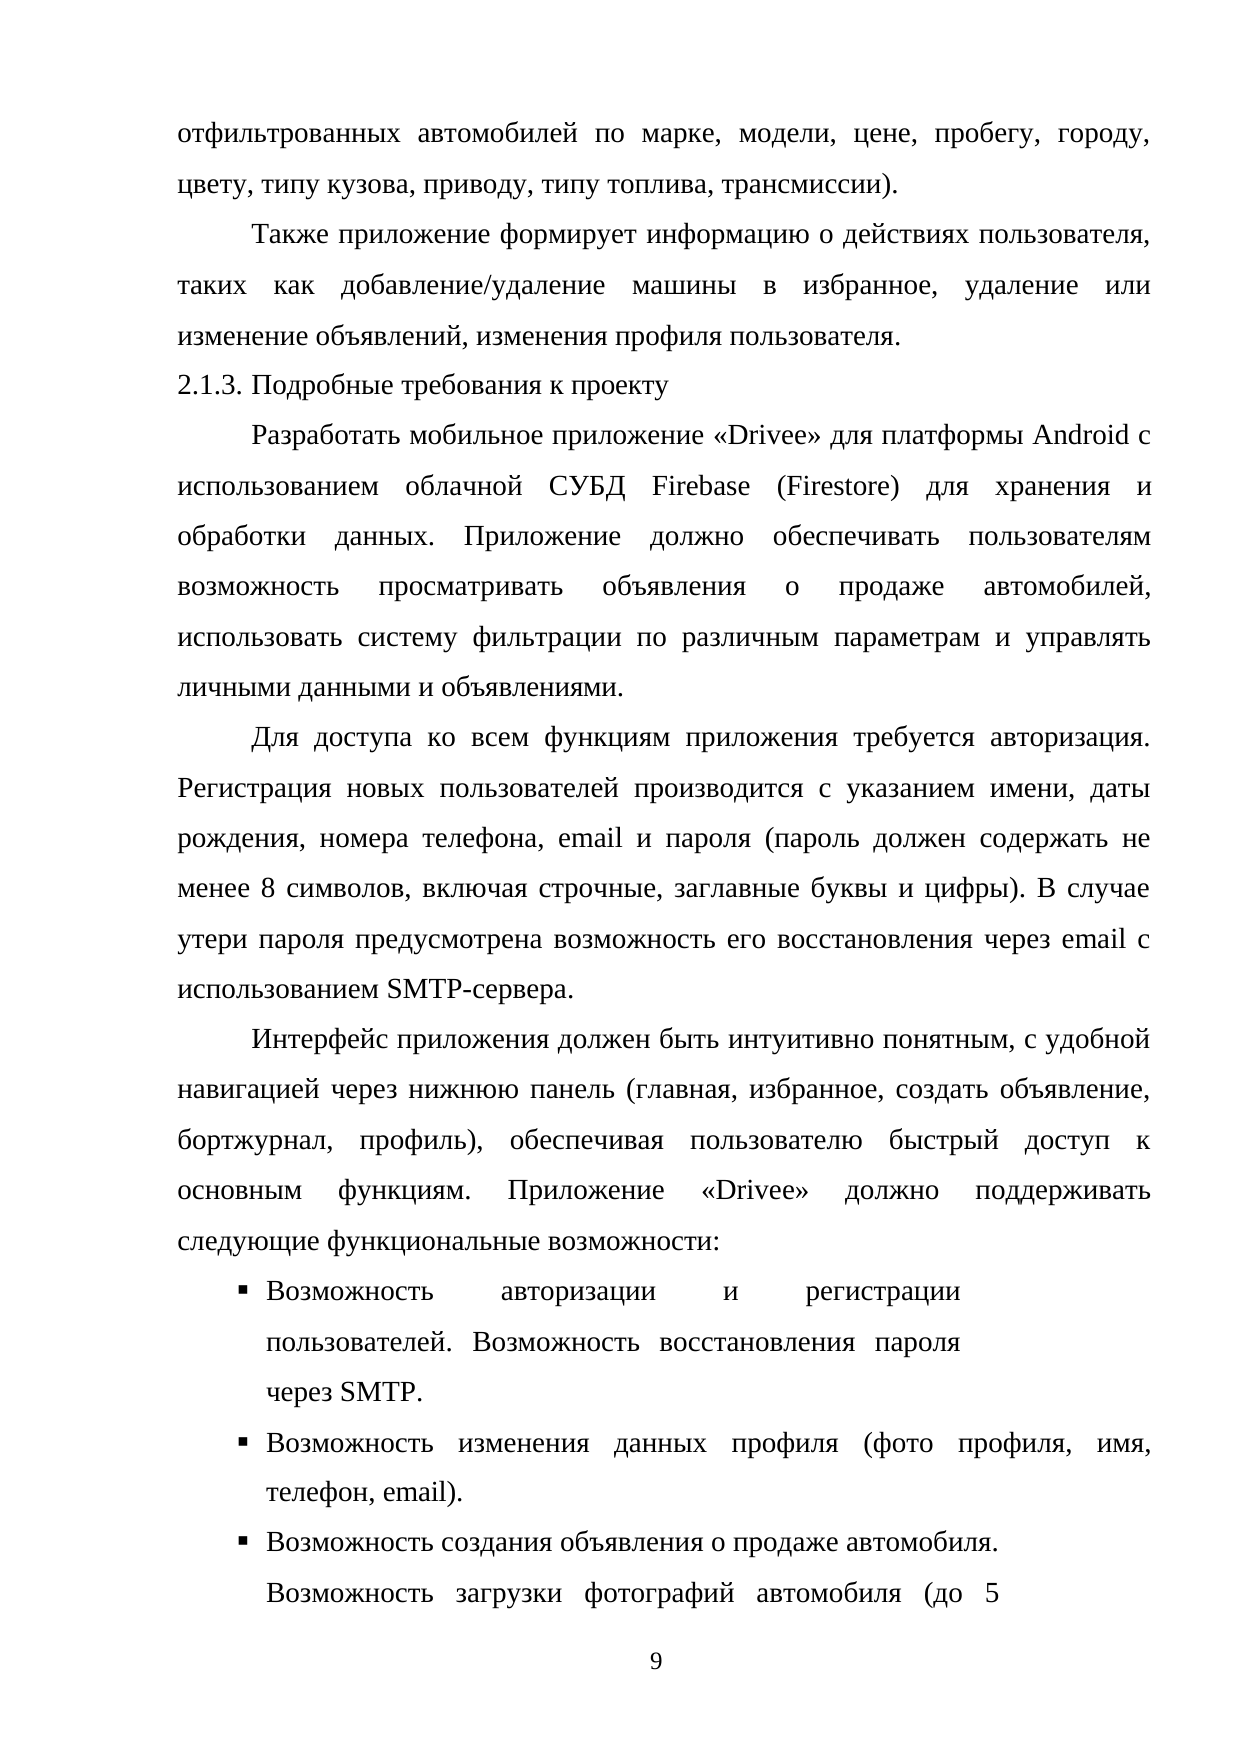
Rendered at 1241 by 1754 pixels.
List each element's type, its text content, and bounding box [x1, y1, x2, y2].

subtitle Подробные требования к проекту [177, 368, 1226, 401]
text отфильтрованных автомобилей по марке, модели, цене, пробегу, городу, цвету, типу кузова, приводу, типу топлива, трансмиссии). [177, 115, 1151, 199]
text Интерфейс приложения должен быть интуитивно понятным, с удобной навигацией через нижнюю панель (главная, избранное, создать объявление, бортжурнал, профиль), обеспечивая пользователю быстрый доступ к основным функциям. Приложение «Drivee» должно поддерживать следующие функциональные возможности: [177, 1021, 1151, 1256]
text Также приложение формирует информацию о действиях пользователя, таких как добавление/удаление машины в избранное, удаление или изменение объявлений, изменения профиля пользователя. [177, 217, 1151, 351]
list Возможность авторизации и регистрации пользователей. Возможность восстановления пароля через SMTP. [236, 1273, 961, 1408]
text Для доступа ко всем функциям приложения требуется авторизация. Регистрация новых пользователей производится с указанием имени, даты рождения, номера телефона, email и пароля (пароль должен содержать не менее 8 символов, включая строчные, заглавные буквы и цифры). В случае утери пароля предусмотрена возможность его восстановления через email с использованием SMTP-сервера. [177, 719, 1151, 1004]
list Возможность изменения данных профиля (фото профиля, имя, телефон, email). [236, 1425, 1152, 1508]
text Разработать мобильное приложение «Drivee» для платформы Android с использованием облачной СУБД Firebase (Firestore) для хранения и обработки данных. Приложение должно обеспечивать пользователям возможность просматривать объявления о продаже автомобилей, использовать систему фильтрации по различным параметрам и управлять личными данными и объявлениями. [177, 417, 1152, 702]
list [236, 1524, 999, 1608]
